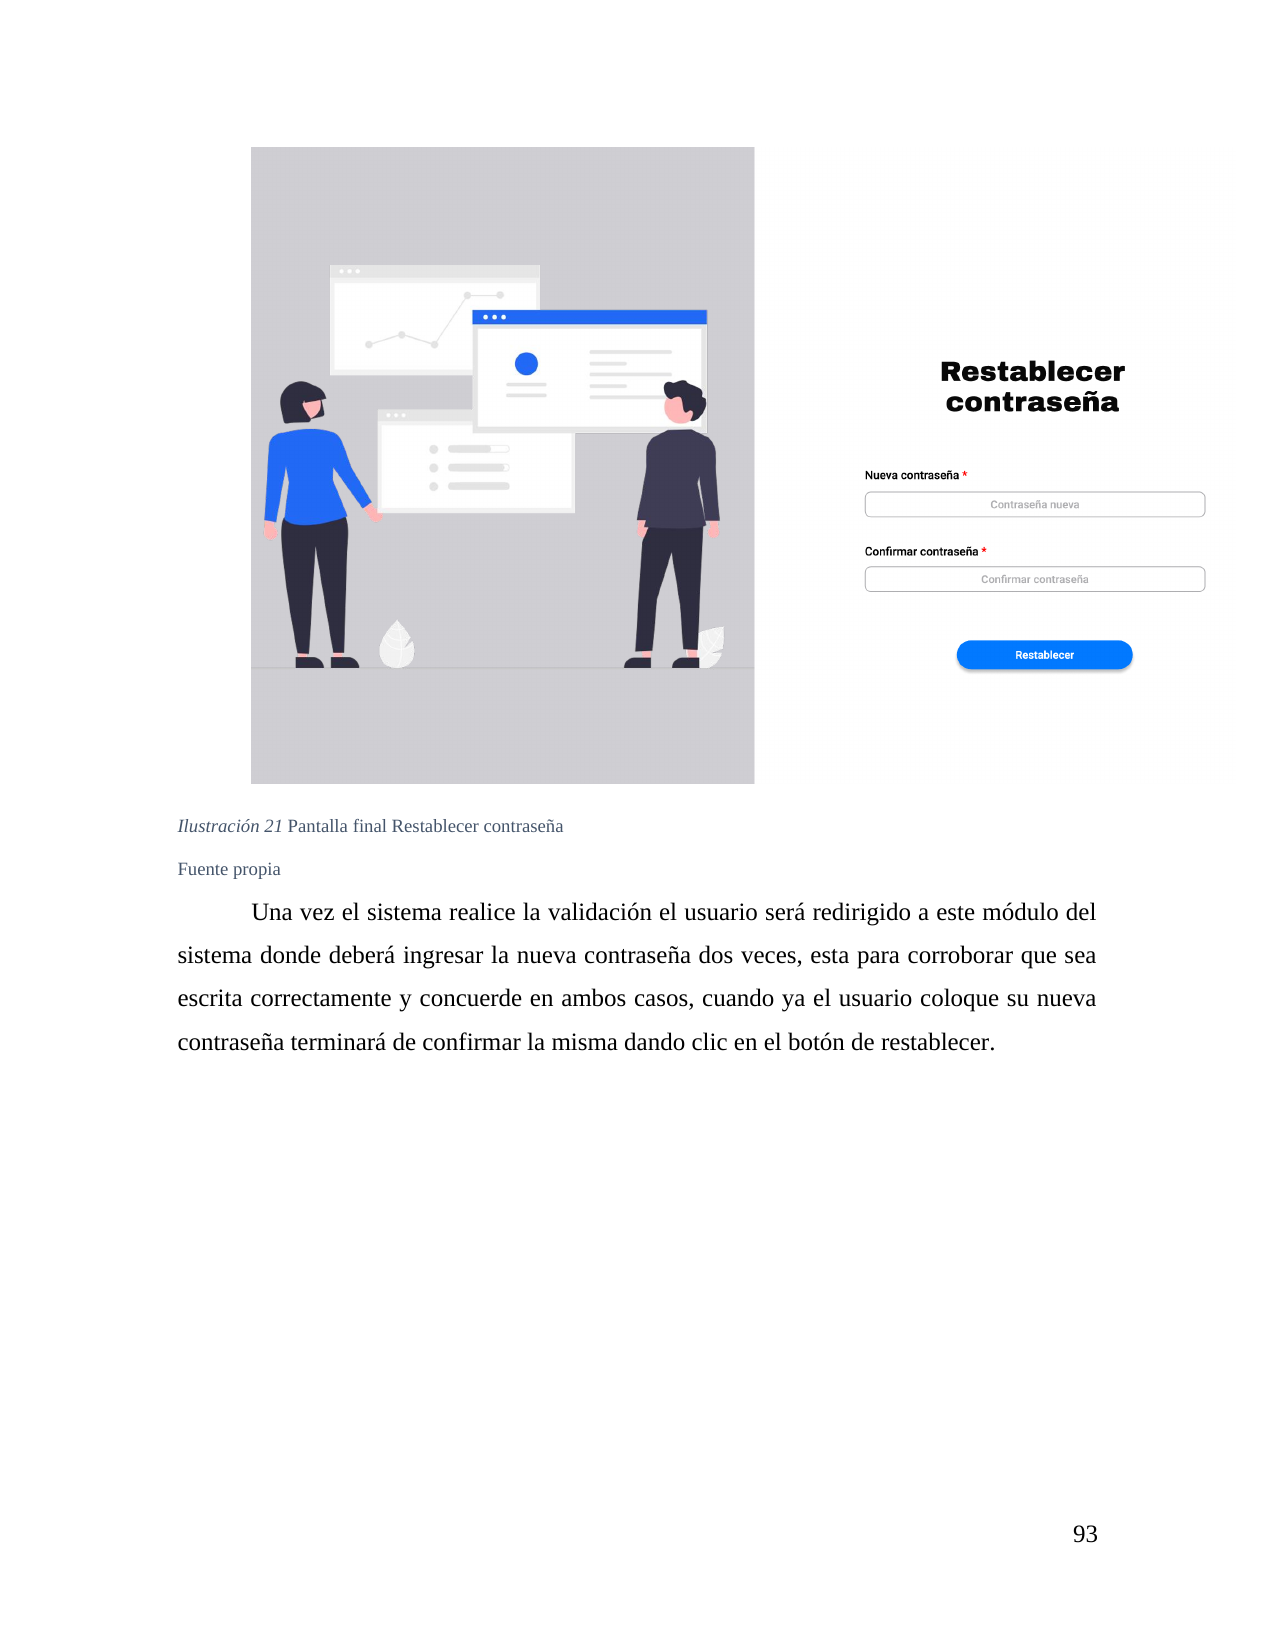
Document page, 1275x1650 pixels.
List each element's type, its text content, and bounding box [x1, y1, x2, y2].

text Una vez el sistema realice la validación el usuario será redirigido a este módulo del sistema donde deberá ingresar la nueva contraseña dos veces, esta para corroborar que sea escrita correctamente y concuerde en ambos casos, cuando ya el usuario coloque su nueva contraseña terminará de confirmar la misma dando clic en el botón de restablecer. [177, 897, 1098, 1055]
text Fuente propia [177, 857, 1098, 879]
picture [251, 147, 1237, 784]
